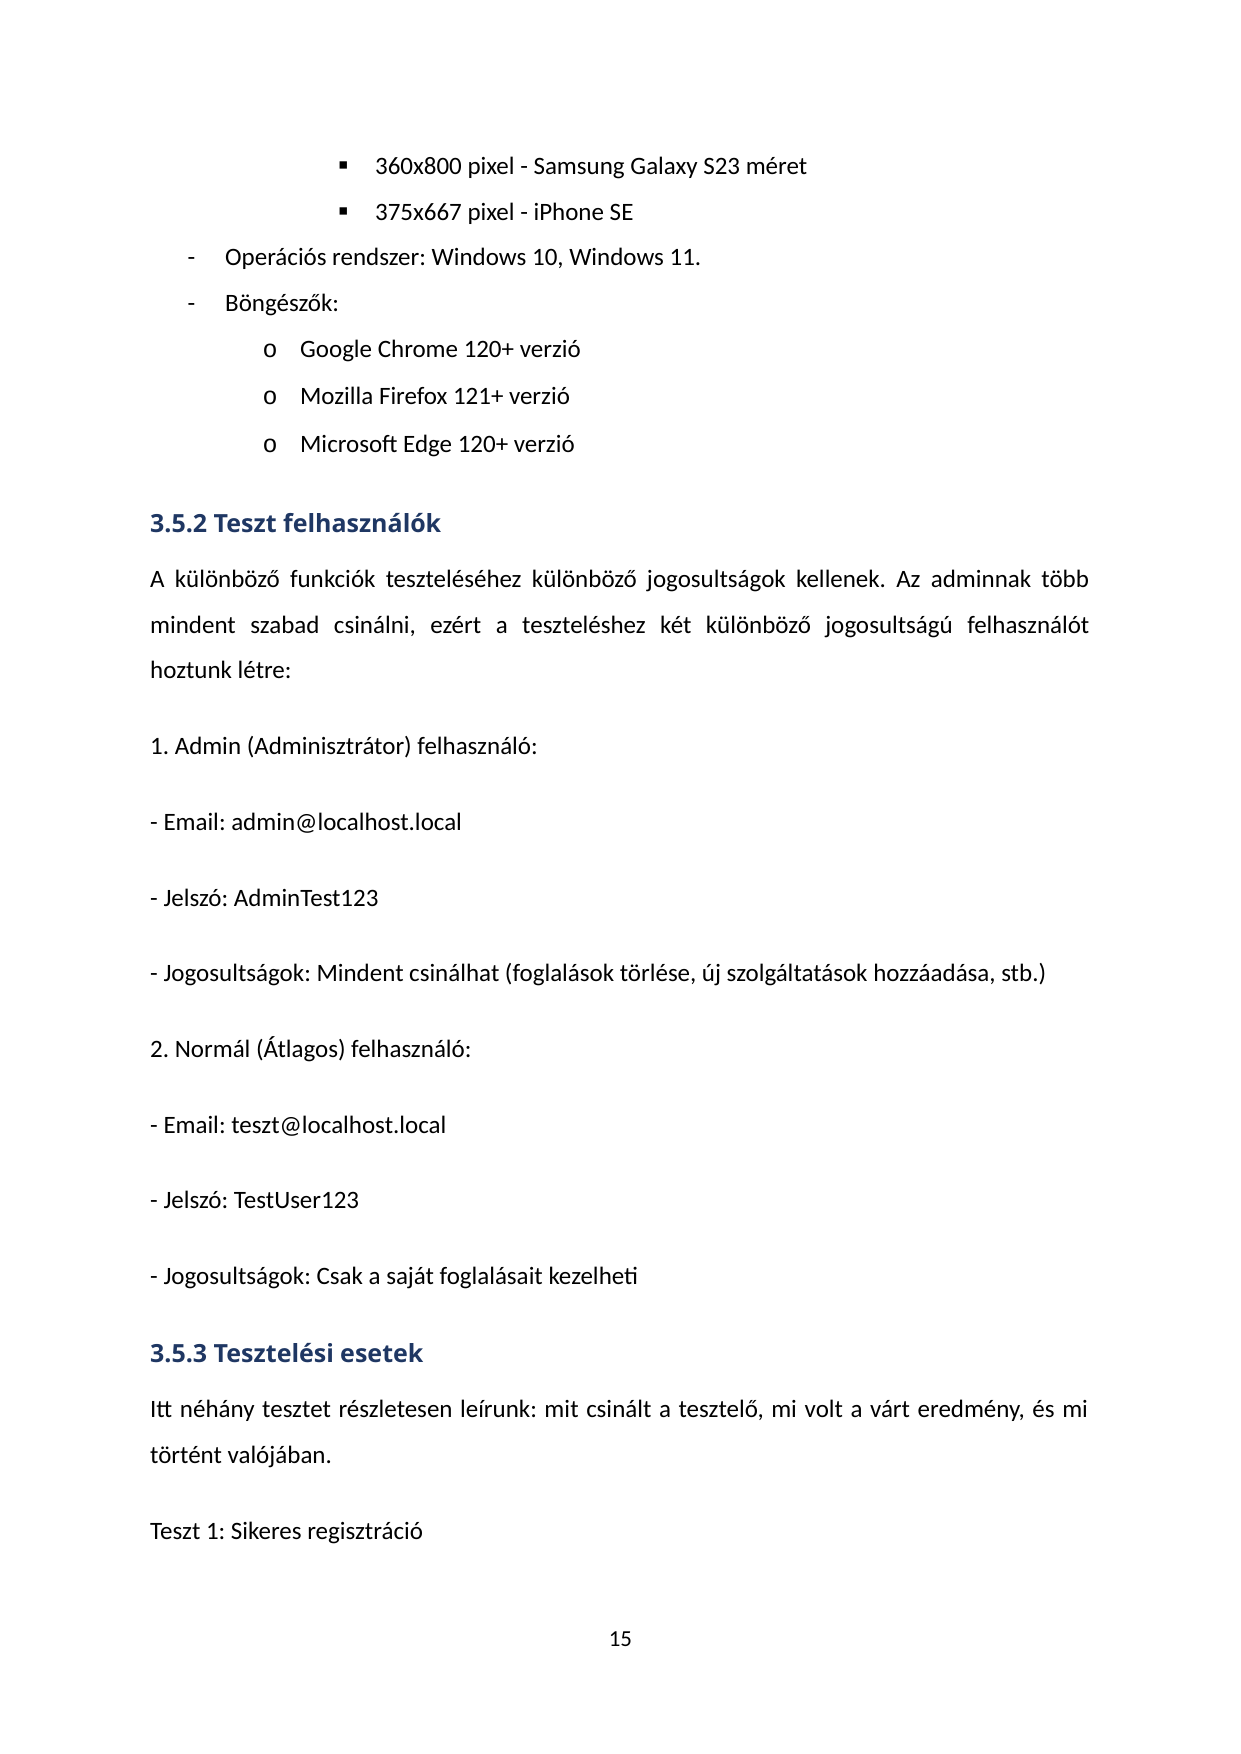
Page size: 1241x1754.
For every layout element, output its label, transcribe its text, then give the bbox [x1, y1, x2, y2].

text 2. Normál (Átlagos) felhasználó: [150, 1033, 1090, 1064]
list Google Chrome 120+ verzió [262, 333, 1090, 365]
text - Jelszó: AdminTest123 [150, 882, 1090, 912]
text - Jelszó: TestUser123 [150, 1184, 1090, 1215]
list 375x667 pixel - iPhone SE [337, 196, 1090, 226]
text - Jogosultságok: Csak a saját foglalásait kezelheti [150, 1260, 1090, 1291]
list Mozilla Firefox 121+ verzió [262, 381, 1090, 412]
list Microsoft Edge 120+ verzió [262, 428, 1090, 460]
text Teszt 1: Sikeres regisztráció [150, 1515, 1090, 1545]
text - Jogosultságok: Mindent csinálhat (foglalások törlése, új szolgáltatások hozzáadása, stb.) [150, 957, 1090, 988]
text 1. Admin (Adminisztrátor) felhasználó: [150, 730, 1090, 761]
subtitle 3.5.3 Tesztelési esetek [150, 1336, 1090, 1370]
text - Email: teszt@localhost.local [150, 1109, 1090, 1139]
list Operációs rendszer: Windows 10, Windows 11. [187, 241, 1090, 272]
list Böngészők: [187, 287, 1090, 318]
list 360x800 pixel - Samsung Galaxy S23 méret [337, 150, 1090, 181]
text A különböző funkciók teszteléséhez különböző jogosultságok kellenek. Az adminnak több mindent szabad csinálni, ezért a teszteléshez két különböző jogosultságú felhasználót hoztunk létre: [150, 563, 1090, 685]
text Itt néhány tesztet részletesen leírunk: mit csinált a tesztelő, mi volt a várt eredmény, és mi történt valójában. [150, 1393, 1090, 1469]
subtitle 3.5.2 Teszt felhasználók [150, 506, 1090, 540]
text - Email: admin@localhost.local [150, 806, 1090, 836]
